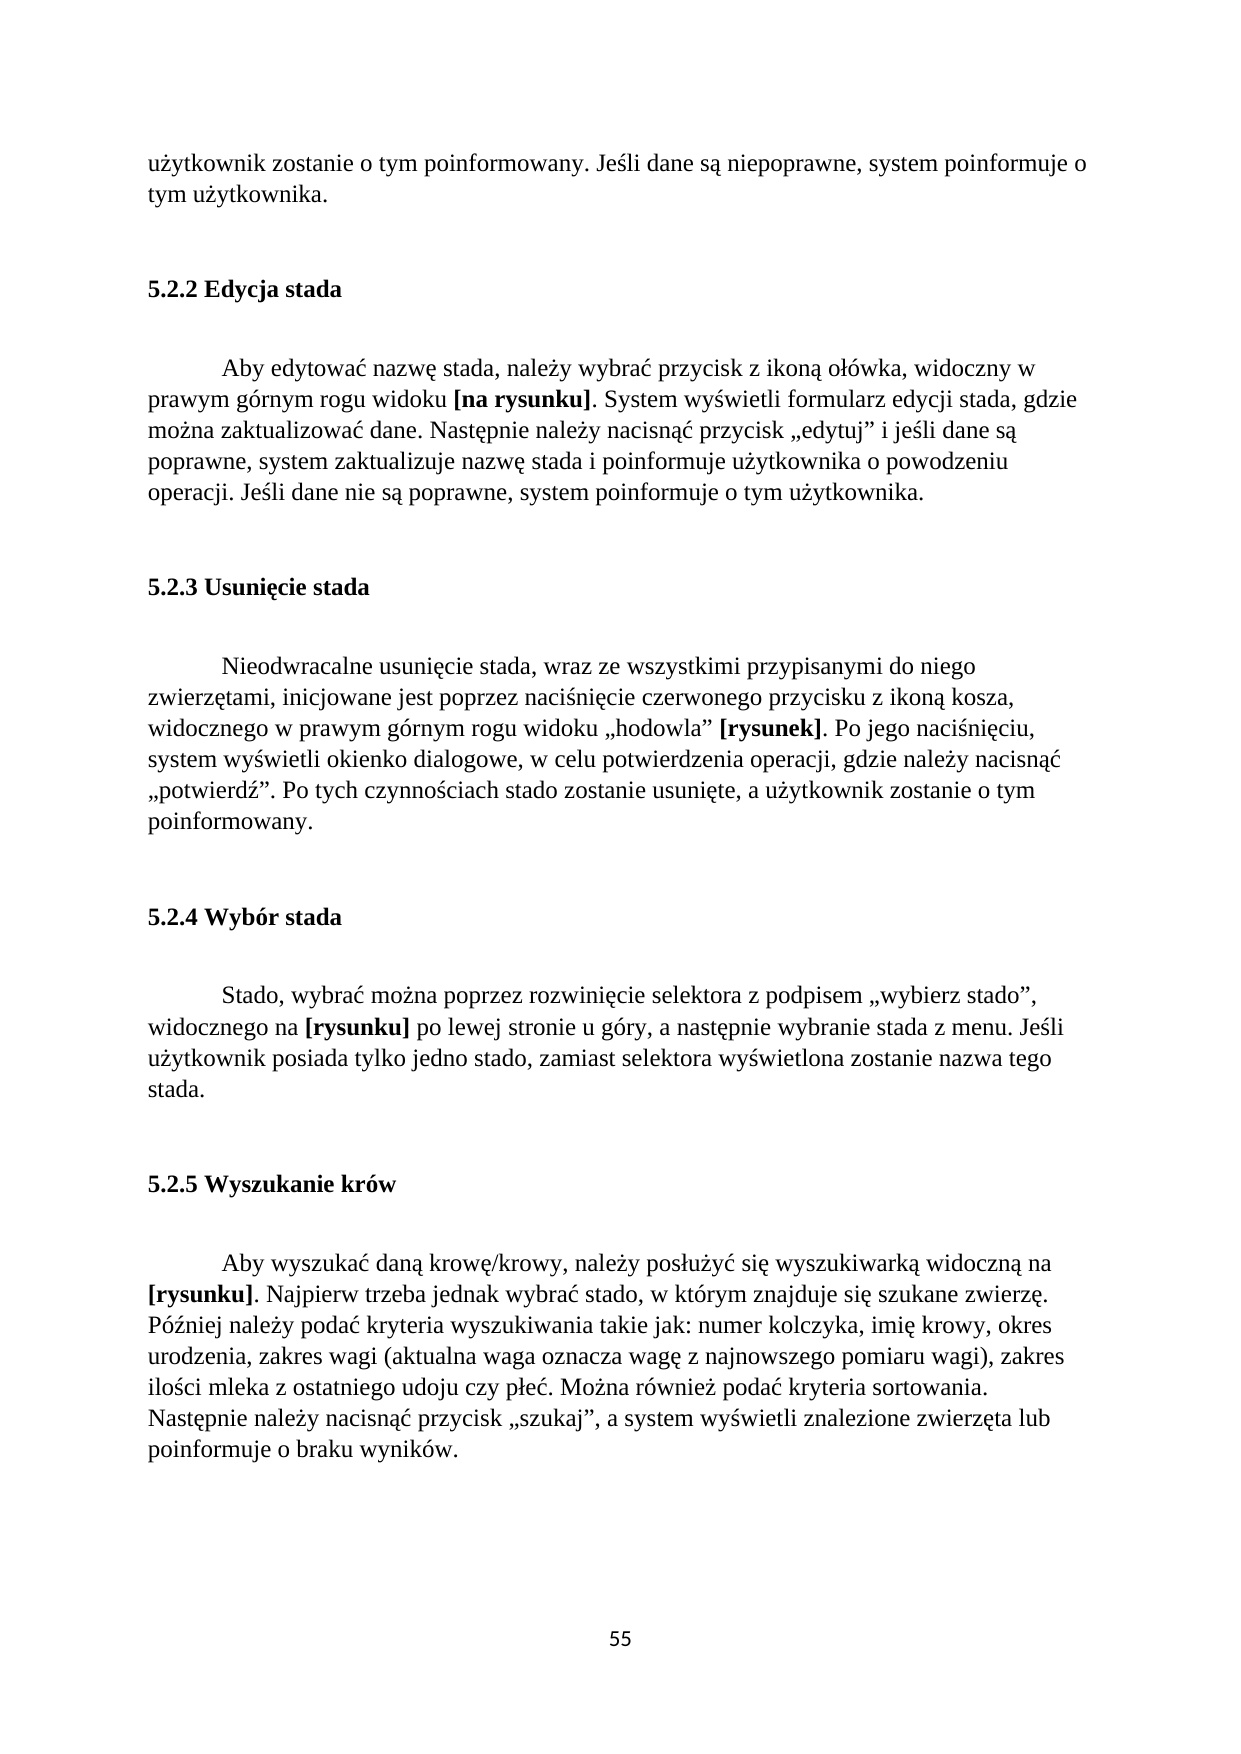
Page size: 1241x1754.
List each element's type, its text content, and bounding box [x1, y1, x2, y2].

subtitle 5.2.4 Wybór stada [148, 902, 1093, 931]
text Aby edytować nazwę stada, należy wybrać przycisk z ikoną ołówka, widoczny w prawym górnym rogu widoku [na rysunku]. System wyświetli formularz edycji stada, gdzie można zaktualizować dane. Następnie należy nacisnąć przycisk „edytuj” i jeśli dane są poprawne, system zaktualizuje nazwę stada i poinformuje użytkownika o powodzeniu operacji. Jeśli dane nie są poprawne, system poinformuje o tym użytkownika. [148, 353, 1093, 506]
text Nieodwracalne usunięcie stada, wraz ze wszystkimi przypisanymi do niego zwierzętami, inicjowane jest poprzez naciśnięcie czerwonego przycisku z ikoną kosza, widocznego w prawym górnym rogu widoku „hodowla” [rysunek]. Po jego naciśnięciu, system wyświetli okienko dialogowe, w celu potwierdzenia operacji, gdzie należy nacisnąć „potwierdź”. Po tych czynnościach stado zostanie usunięte, a użytkownik zostanie o tym poinformowany. [148, 651, 1093, 835]
subtitle 5.2.3 Usunięcie stada [148, 572, 1093, 601]
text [148, 148, 1093, 207]
subtitle 5.2.5 Wyszukanie krów [148, 1169, 1093, 1198]
text Aby wyszukać daną krowę/krowy, należy posłużyć się wyszukiwarką widoczną na [rysunku]. Najpierw trzeba jednak wybrać stado, w którym znajduje się szukane zwierzę. Później należy podać kryteria wyszukiwania takie jak: numer kolczyka, imię krowy, okres urodzenia, zakres wagi (aktualna waga oznacza wagę z najnowszego pomiaru wagi), zakres ilości mleka z ostatniego udoju czy płeć. Można również podać kryteria sortowania. Następnie należy nacisnąć przycisk „szukaj”, a system wyświetli znalezione zwierzęta lub poinformuje o braku wyników. [148, 1248, 1093, 1463]
subtitle 5.2.2 Edycja stada [148, 274, 1093, 303]
text Stado, wybrać można poprzez rozwinięcie selektora z podpisem „wybierz stado”, widocznego na [rysunku] po lewej stronie u góry, a następnie wybranie stada z menu. Jeśli użytkownik posiada tylko jedno stado, zamiast selektora wyświetlona zostanie nazwa tego stada. [148, 981, 1093, 1102]
